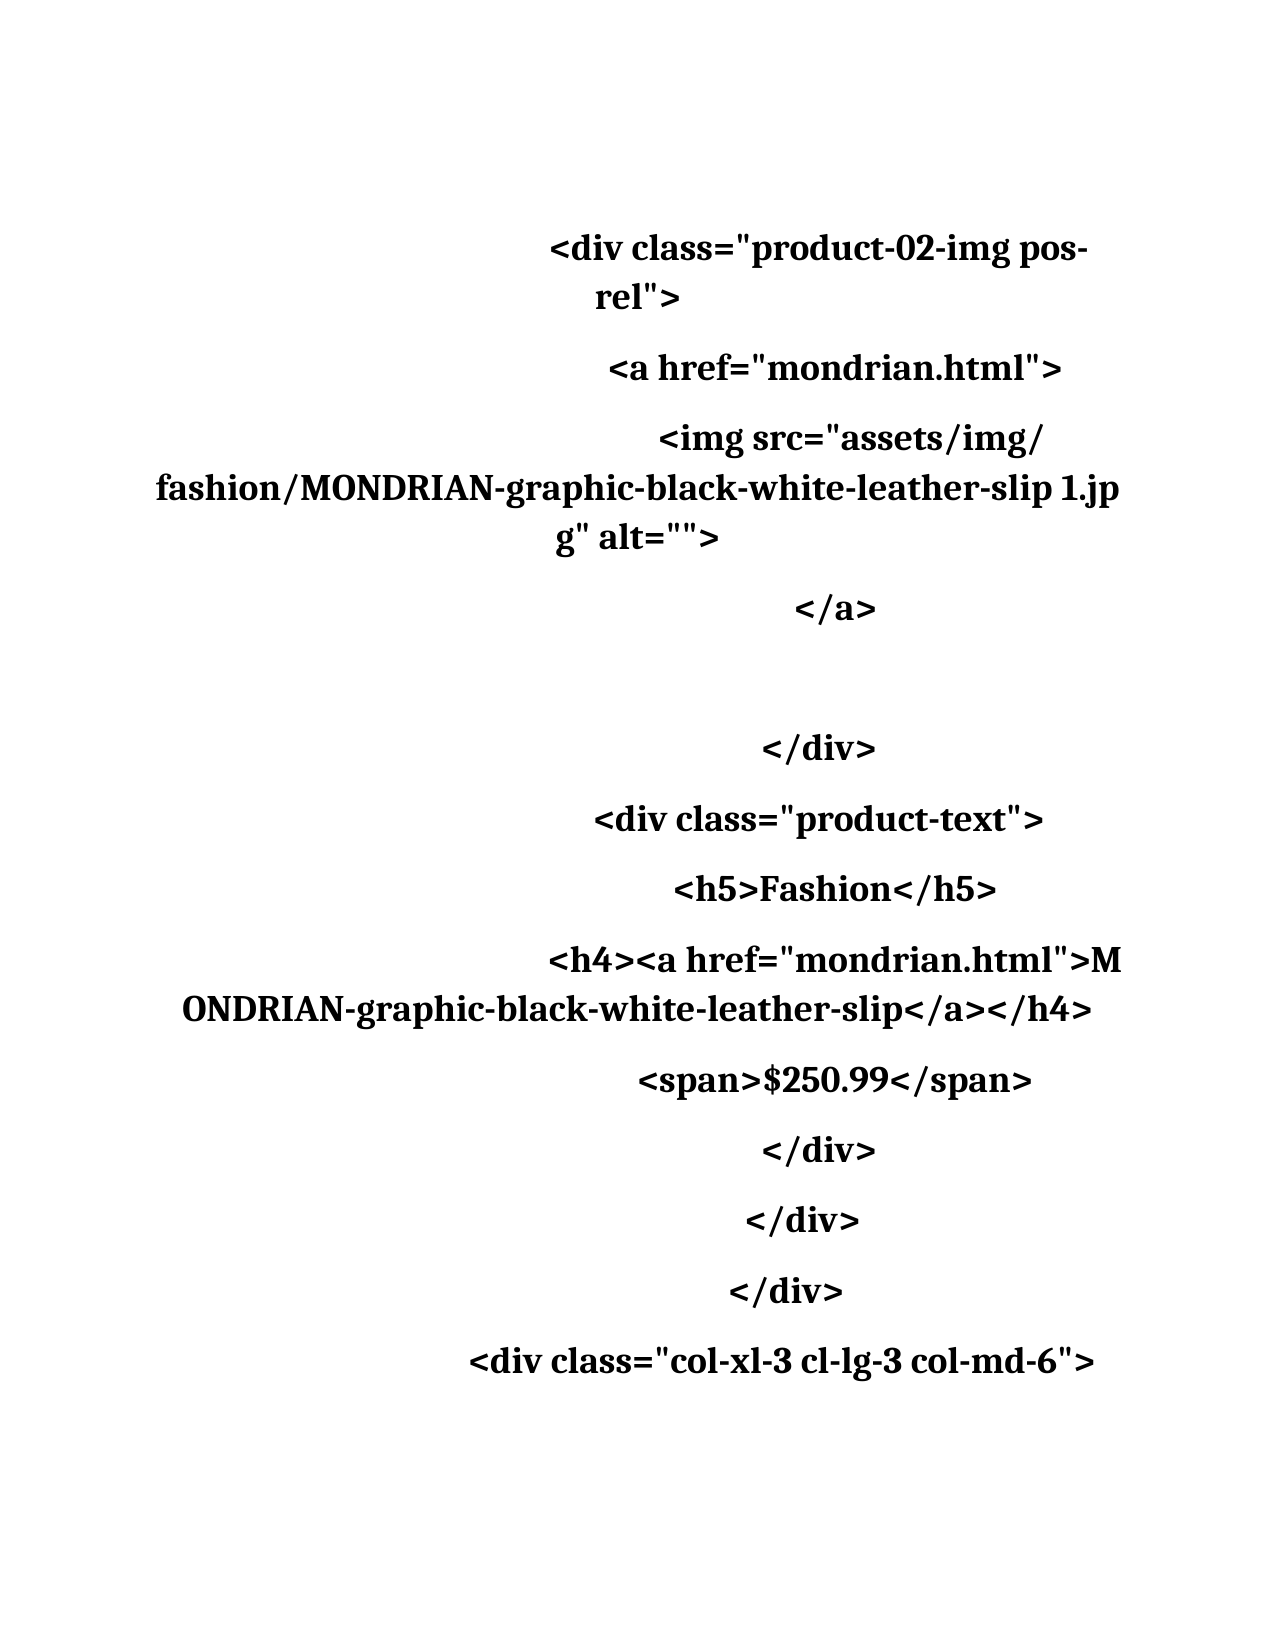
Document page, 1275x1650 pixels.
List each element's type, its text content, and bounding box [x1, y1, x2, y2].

text </a> [150, 586, 1125, 629]
text <img src="assets/img/fashion/MONDRIAN-graphic-black-white-leather-slip 1.jpg" alt=""> [150, 417, 1125, 559]
text </div> [150, 1199, 1125, 1242]
text </div> [150, 1129, 1125, 1172]
text <div class="col-xl-3 cl-lg-3 col-md-6"> [150, 1340, 1125, 1383]
text </div> [150, 1269, 1125, 1313]
text </div> [150, 727, 1125, 770]
text <h4><a href="mondrian.html">MONDRIAN-graphic-black-white-leather-slip</a></h4> [150, 938, 1125, 1031]
text <h5>Fashion</h5> [150, 868, 1125, 911]
text <a href="mondrian.html"> [150, 346, 1125, 389]
text <span>$250.99</span> [150, 1058, 1125, 1101]
text <div class="product-02-img pos-rel"> [150, 226, 1125, 319]
text <div class="product-text"> [150, 797, 1125, 841]
